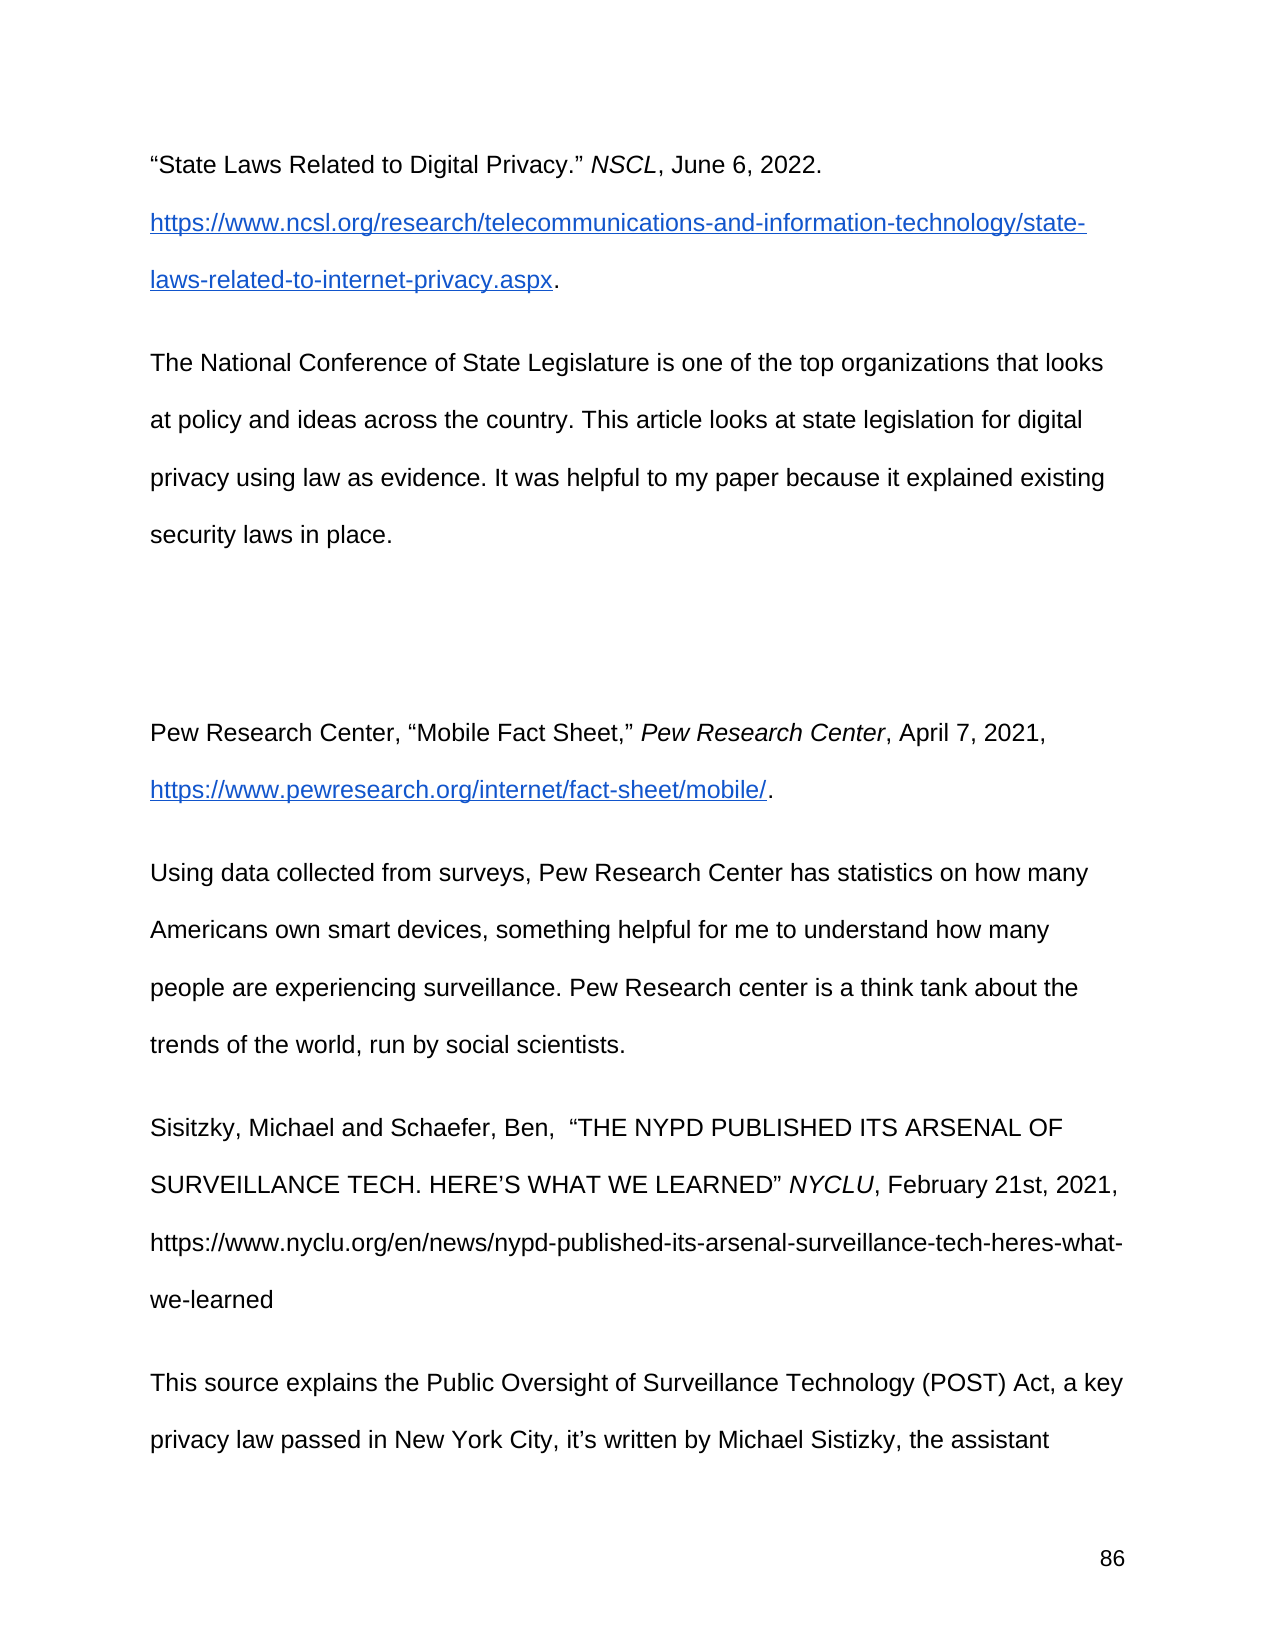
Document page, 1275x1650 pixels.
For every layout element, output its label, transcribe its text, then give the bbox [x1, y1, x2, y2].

text The National Conference of State Legislature is one of the top organizations that looks at policy and ideas across the country. This article looks at state legislation for digital privacy using law as evidence. It was helpful to my paper because it explained existing security laws in place. [150, 347, 1125, 549]
text Sisitzky, Michael and Schaefer, Ben, “THE NYPD PUBLISHED ITS ARSENAL OF SURVEILLANCE TECH. HERE’S WHAT WE LEARNED” NYCLU, February 21st, 2021, https://www.nyclu.org/en/news/nypd-published-its-arsenal-surveillance-tech-heres-what-we-learned [150, 1112, 1125, 1314]
text Using data collected from surveys, Pew Research Center has statistics on how many Americans own smart devices, something helpful for me to understand how many people are experiencing surveillance. Pew Research center is a think tank about the trends of the world, run by social scientists. [150, 857, 1125, 1059]
text Pew Research Center, “Mobile Fact Sheet,” Pew Research Center, April 7, 2021, https://www.pewresearch.org/internet/fact-sheet/mobile/. [150, 717, 1125, 804]
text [150, 1367, 1125, 1454]
text “State Laws Related to Digital Privacy.” NSCL, June 6, 2022. https://www.ncsl.org/research/telecommunications-and-information-technology/state-laws-related-to-internet-privacy.aspx. [150, 150, 1125, 294]
